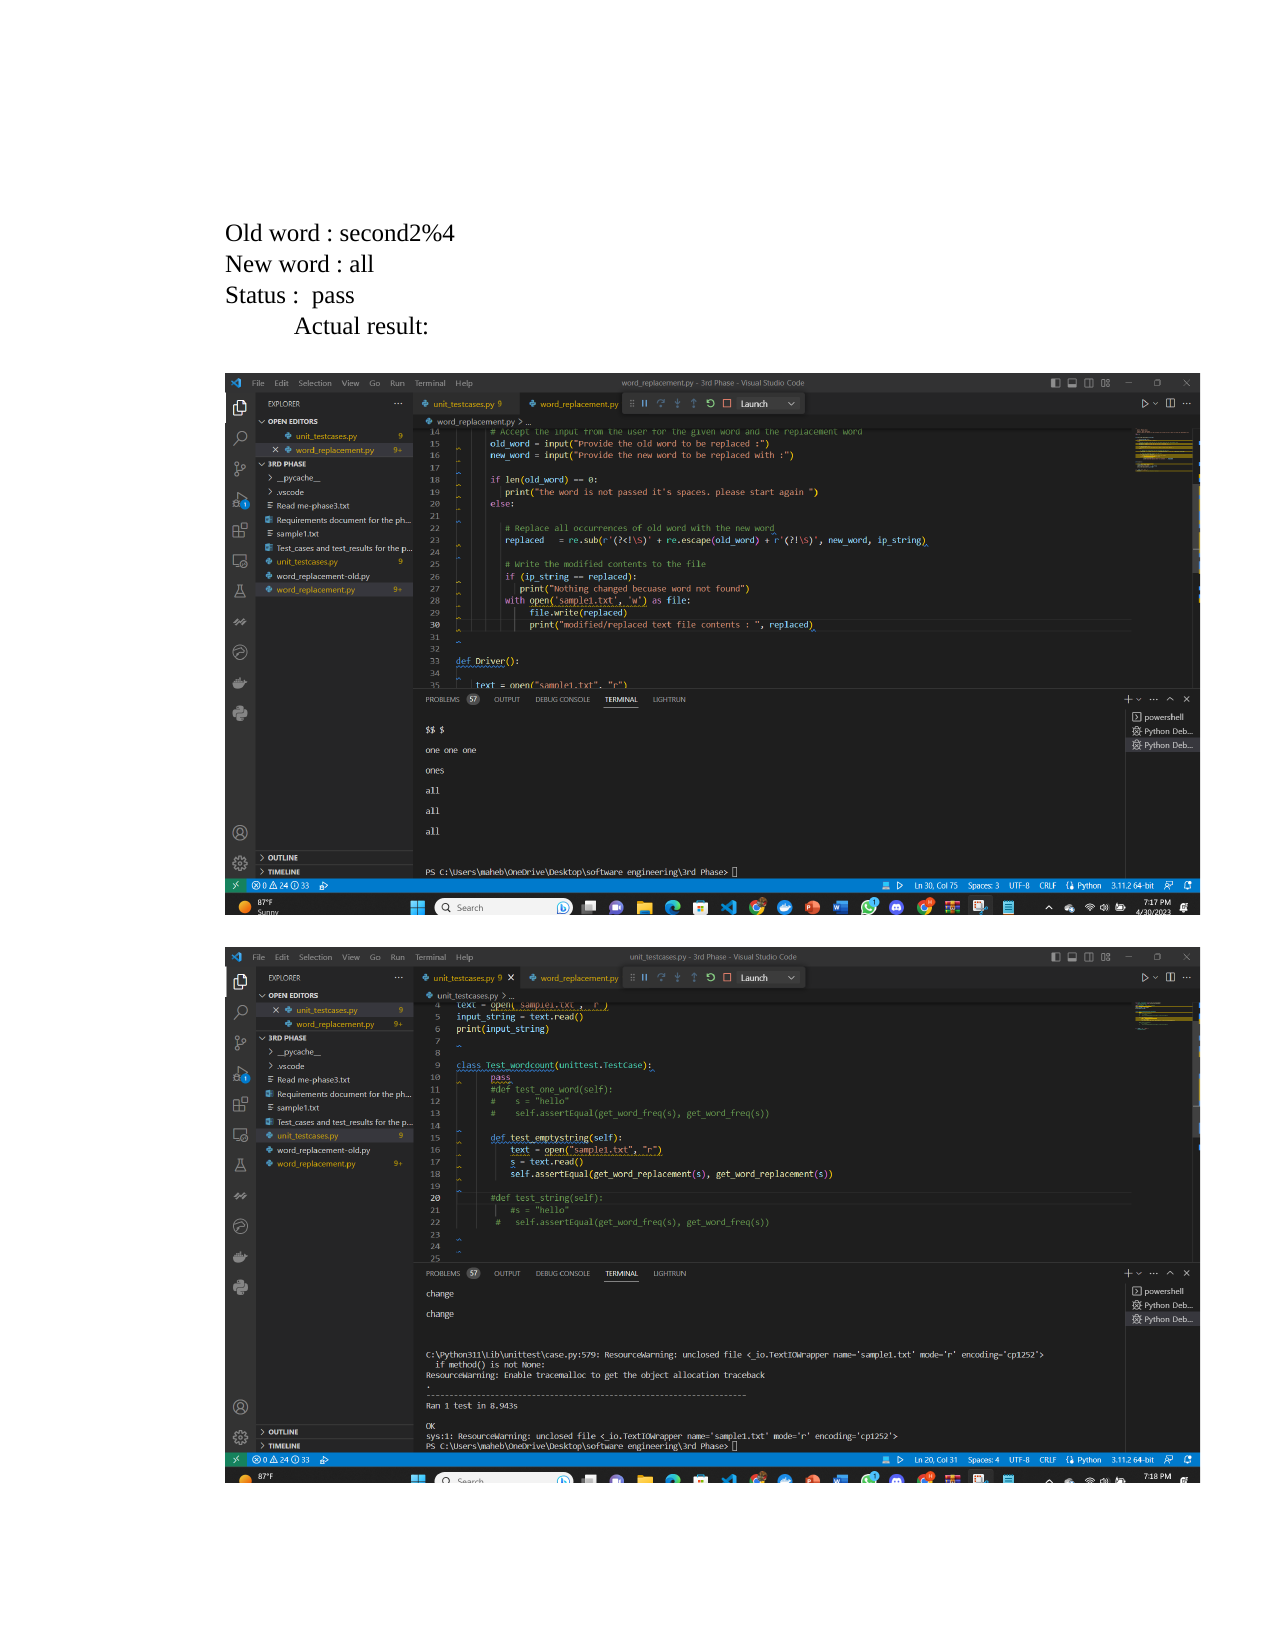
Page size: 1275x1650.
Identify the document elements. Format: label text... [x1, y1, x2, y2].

list Old word : second2%4 [225, 218, 1125, 247]
list Status : pass [225, 280, 1125, 309]
picture [225, 373, 1200, 915]
picture [225, 947, 1200, 1483]
list Actual result: [225, 311, 1125, 340]
list New word : all [225, 249, 1125, 278]
